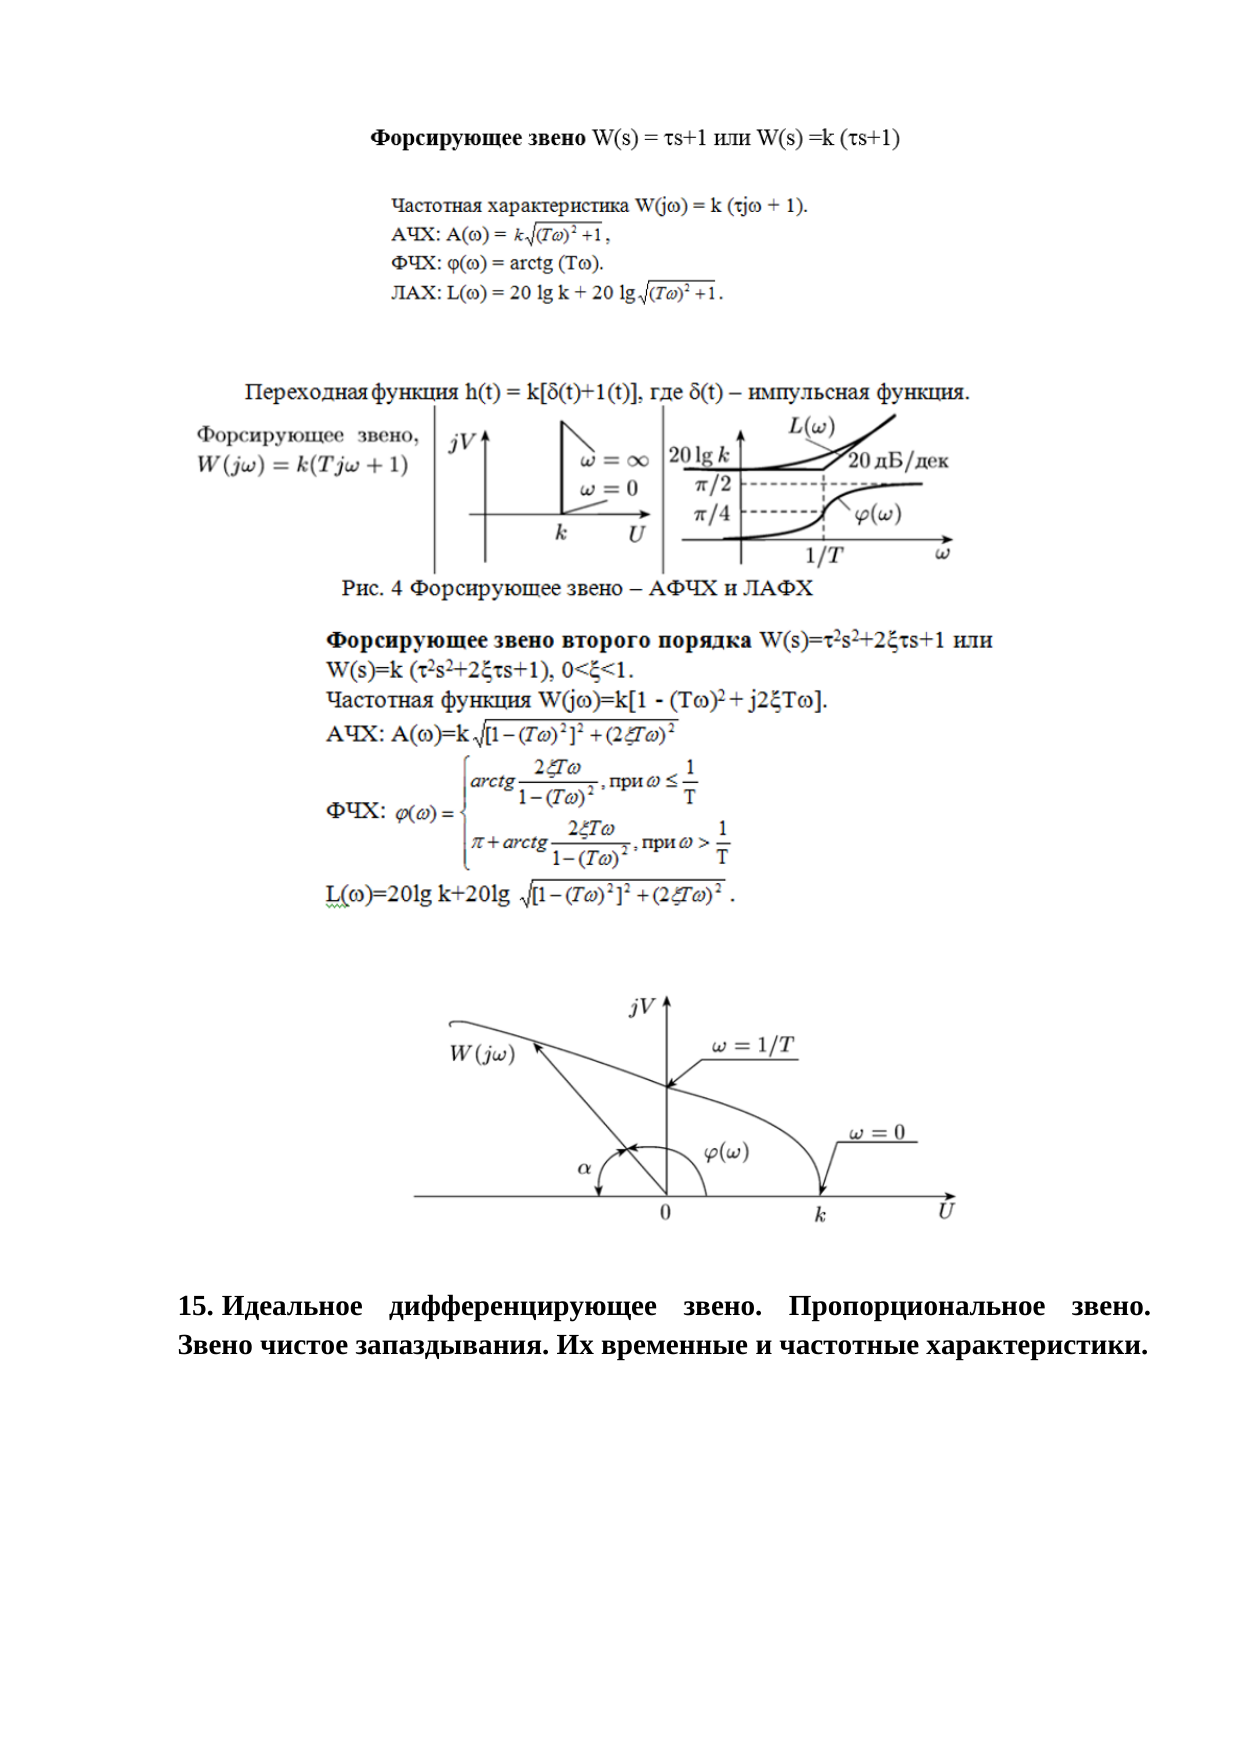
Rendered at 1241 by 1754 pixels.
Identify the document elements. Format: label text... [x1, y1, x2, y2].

picture [177, 118, 998, 613]
list Идеальное дифференцирующее звено. Пропорциональное звено. Звено чистое запаздывания. Их временные и частотные характеристики. [177, 1288, 1152, 1360]
picture [319, 617, 1010, 1245]
